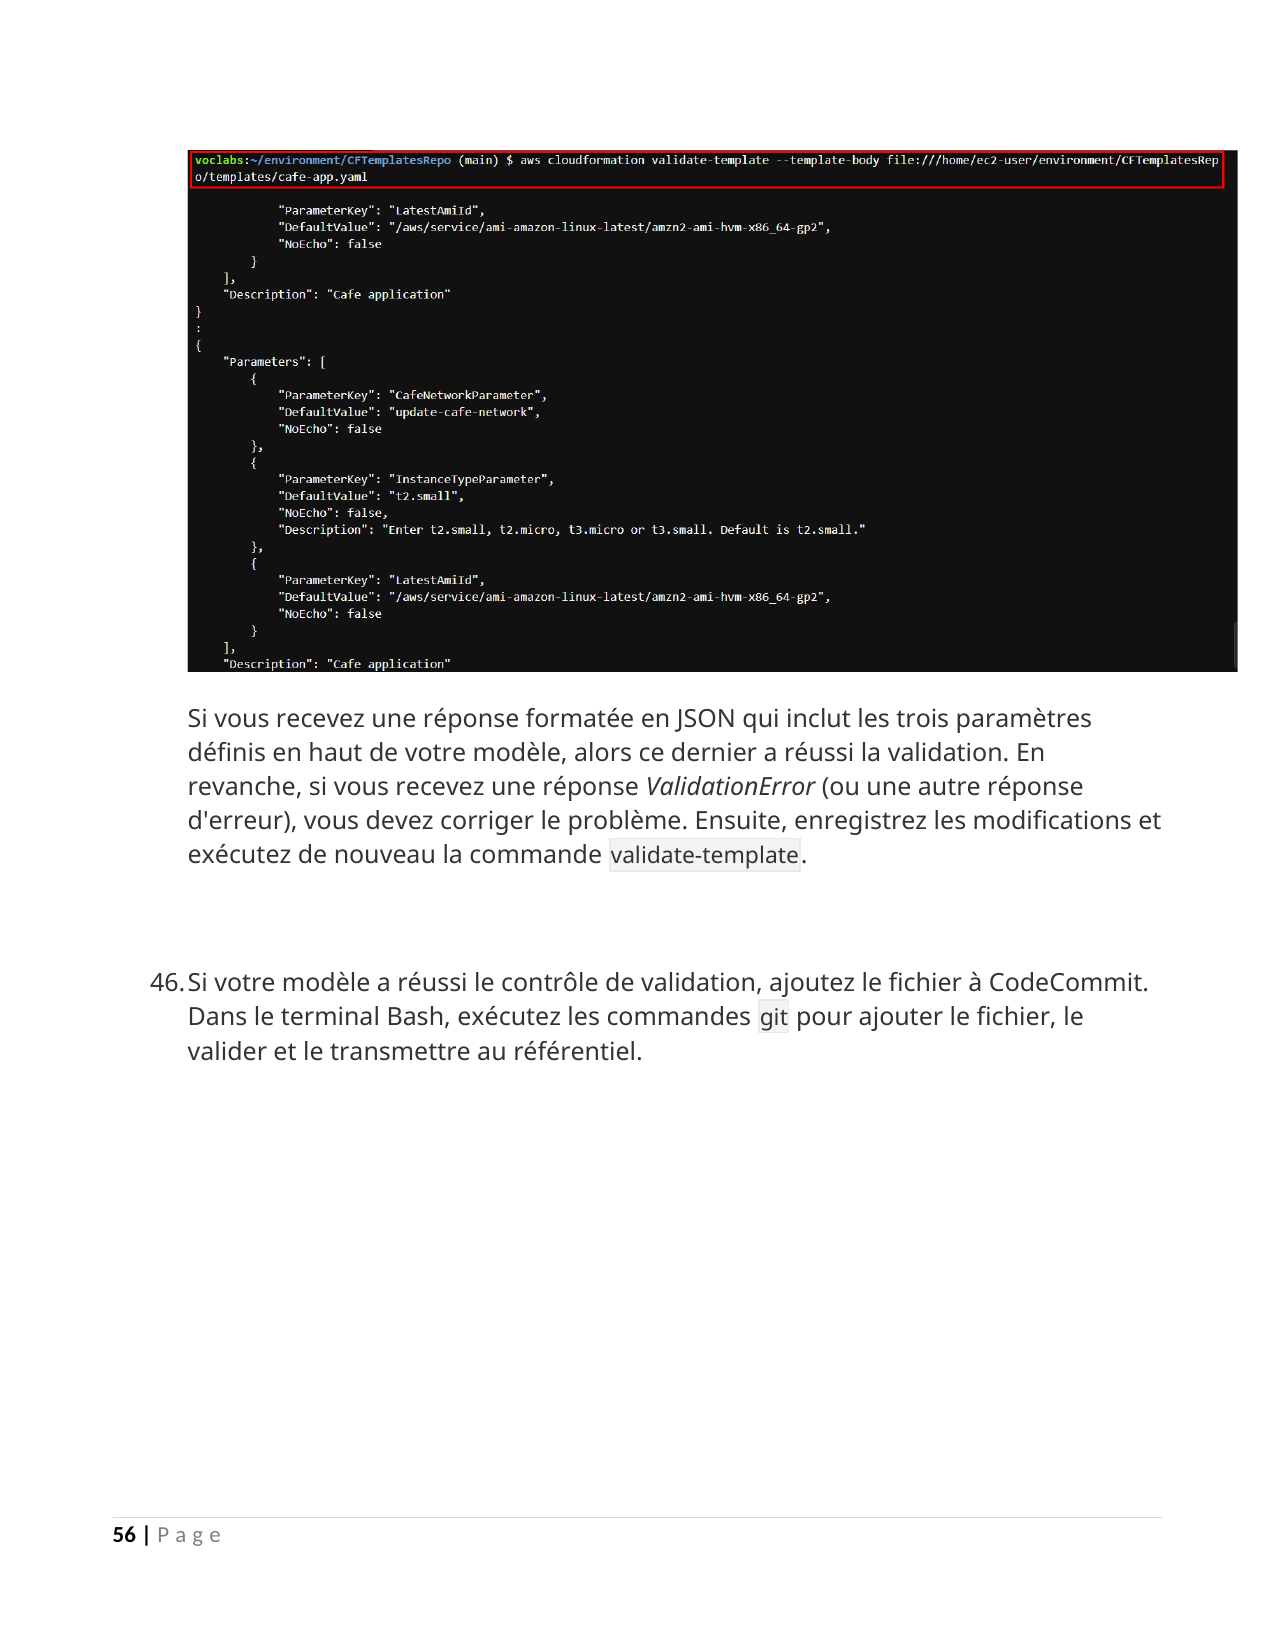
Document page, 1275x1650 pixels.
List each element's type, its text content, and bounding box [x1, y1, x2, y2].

picture [187, 150, 1238, 672]
list Si votre modèle a réussi le contrôle de validation, ajoutez le fichier à CodeCommit. Dans le terminal Bash, exécutez les commandes git pour ajouter le fichier, le valider et le transmettre au référentiel. [150, 964, 1162, 1068]
text Si vous recevez une réponse formatée en JSON qui inclut les trois paramètres définis en haut de votre modèle, alors ce dernier a réussi la validation. En revanche, si vous recevez une réponse ValidationError (ou une autre réponse d'erreur), vous devez corriger le problème. Ensuite, enregistrez les modifications et exécutez de nouveau la commande validate-template. [187, 701, 1162, 872]
